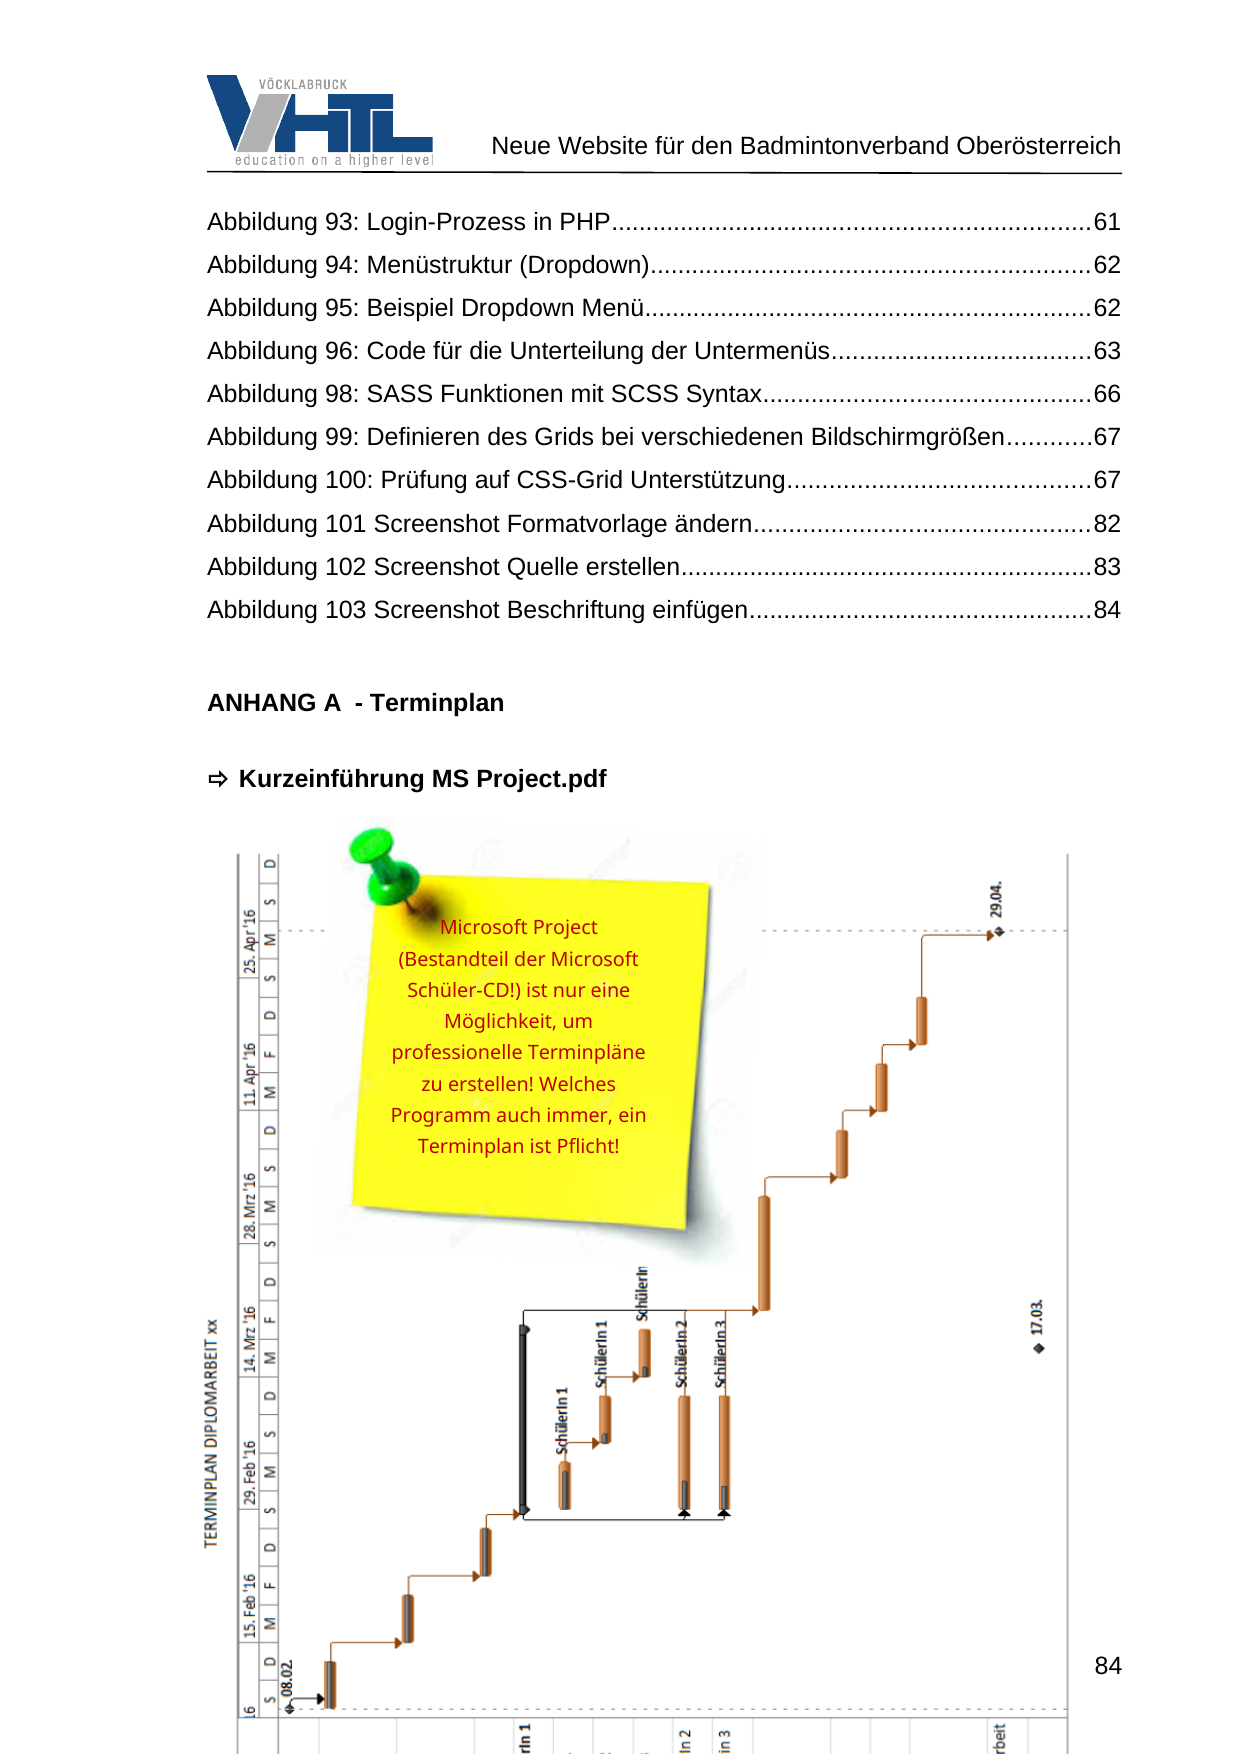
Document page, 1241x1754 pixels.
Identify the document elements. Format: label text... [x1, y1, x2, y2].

subtitle - Terminplan [207, 688, 1122, 717]
text Abbildung 103 Screenshot Beschriftung einfügen 84 [207, 595, 1122, 624]
text Abbildung 101 Screenshot Formatvorlage ändern 82 [207, 509, 1122, 537]
text Abbildung 98: SASS Funktionen mit SCSS Syntax 66 [207, 379, 1122, 408]
picture [206, 75, 433, 167]
text Abbildung 94: Menüstruktur (Dropdown) 62 [207, 250, 1122, 279]
picture [192, 814, 1084, 1754]
text Abbildung 100: Prüfung auf CSS-Grid Unterstützung 67 [207, 466, 1122, 494]
text Kurzeinführung MS Project.pdf [207, 764, 1122, 793]
text Abbildung 93: Login-Prozess in PHP 61 [207, 207, 1122, 236]
text Abbildung 95: Beispiel Dropdown Menü 62 [207, 293, 1122, 322]
text Abbildung 99: Definieren des Grids bei verschiedenen Bildschirmgrößen 67 [207, 422, 1122, 451]
text Abbildung 102 Screenshot Quelle erstellen 83 [207, 552, 1122, 581]
text Abbildung 96: Code für die Unterteilung der Untermenüs 63 [207, 336, 1122, 365]
